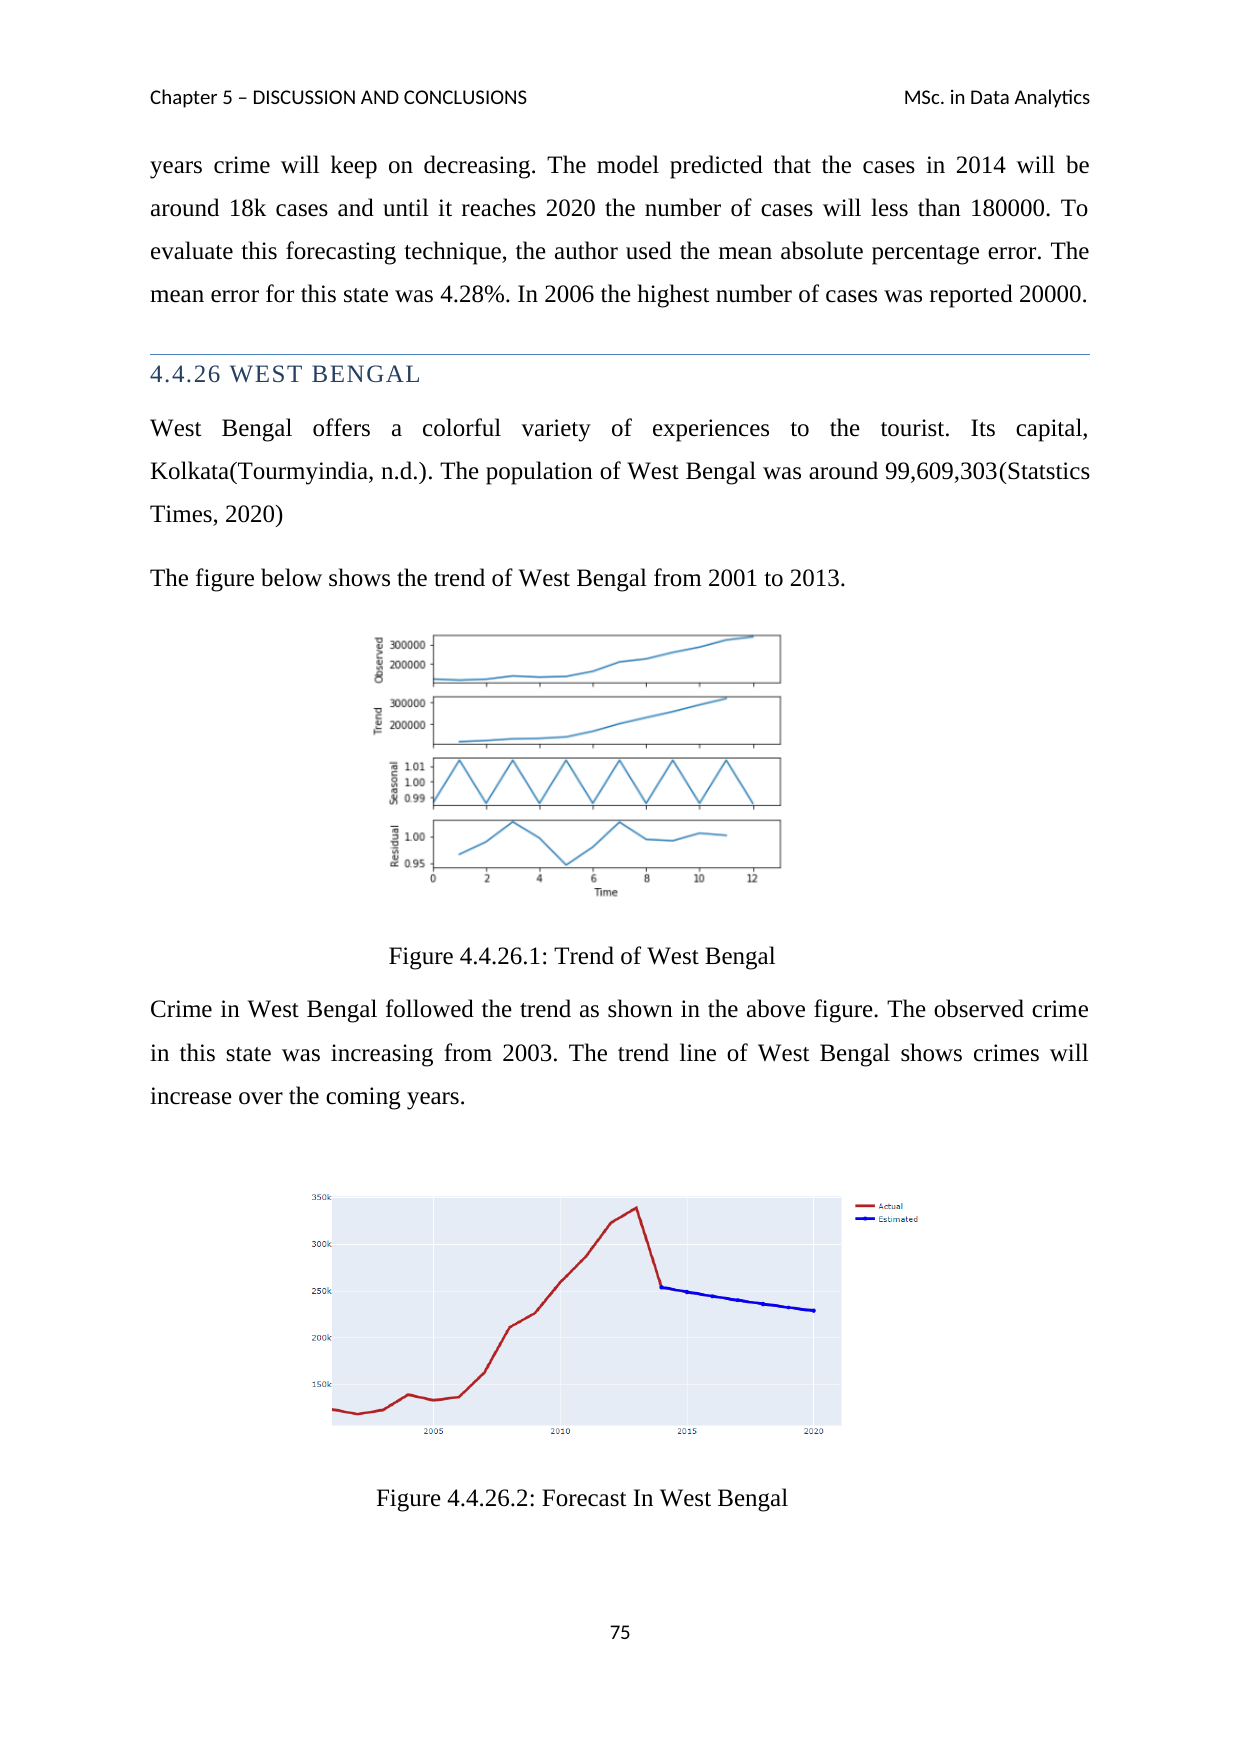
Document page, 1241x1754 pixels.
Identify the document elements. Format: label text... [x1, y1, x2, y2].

text West Bengal offers a colorful variety of experiences to the tourist. Its capital, Kolkata(Tourmyindia, n.d.). The population of West Bengal was around 99,609,303(Statstics Times, 2020) [150, 413, 1090, 528]
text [150, 150, 1090, 308]
picture [300, 1182, 927, 1450]
text The figure below shows the trend of West Bengal from 2001 to 2013. [150, 563, 1090, 592]
list : Forecast In West Bengal [150, 1483, 1090, 1512]
picture [350, 627, 808, 906]
subtitle 4.4.26 WEST BENGAL [150, 355, 1090, 388]
text Crime in West Bengal followed the trend as shown in the above figure. The observed crime in this state was increasing from 2003. The trend line of West Bengal shows crimes will increase over the coming years. [150, 994, 1090, 1109]
list : Trend of West Bengal [150, 941, 1090, 970]
